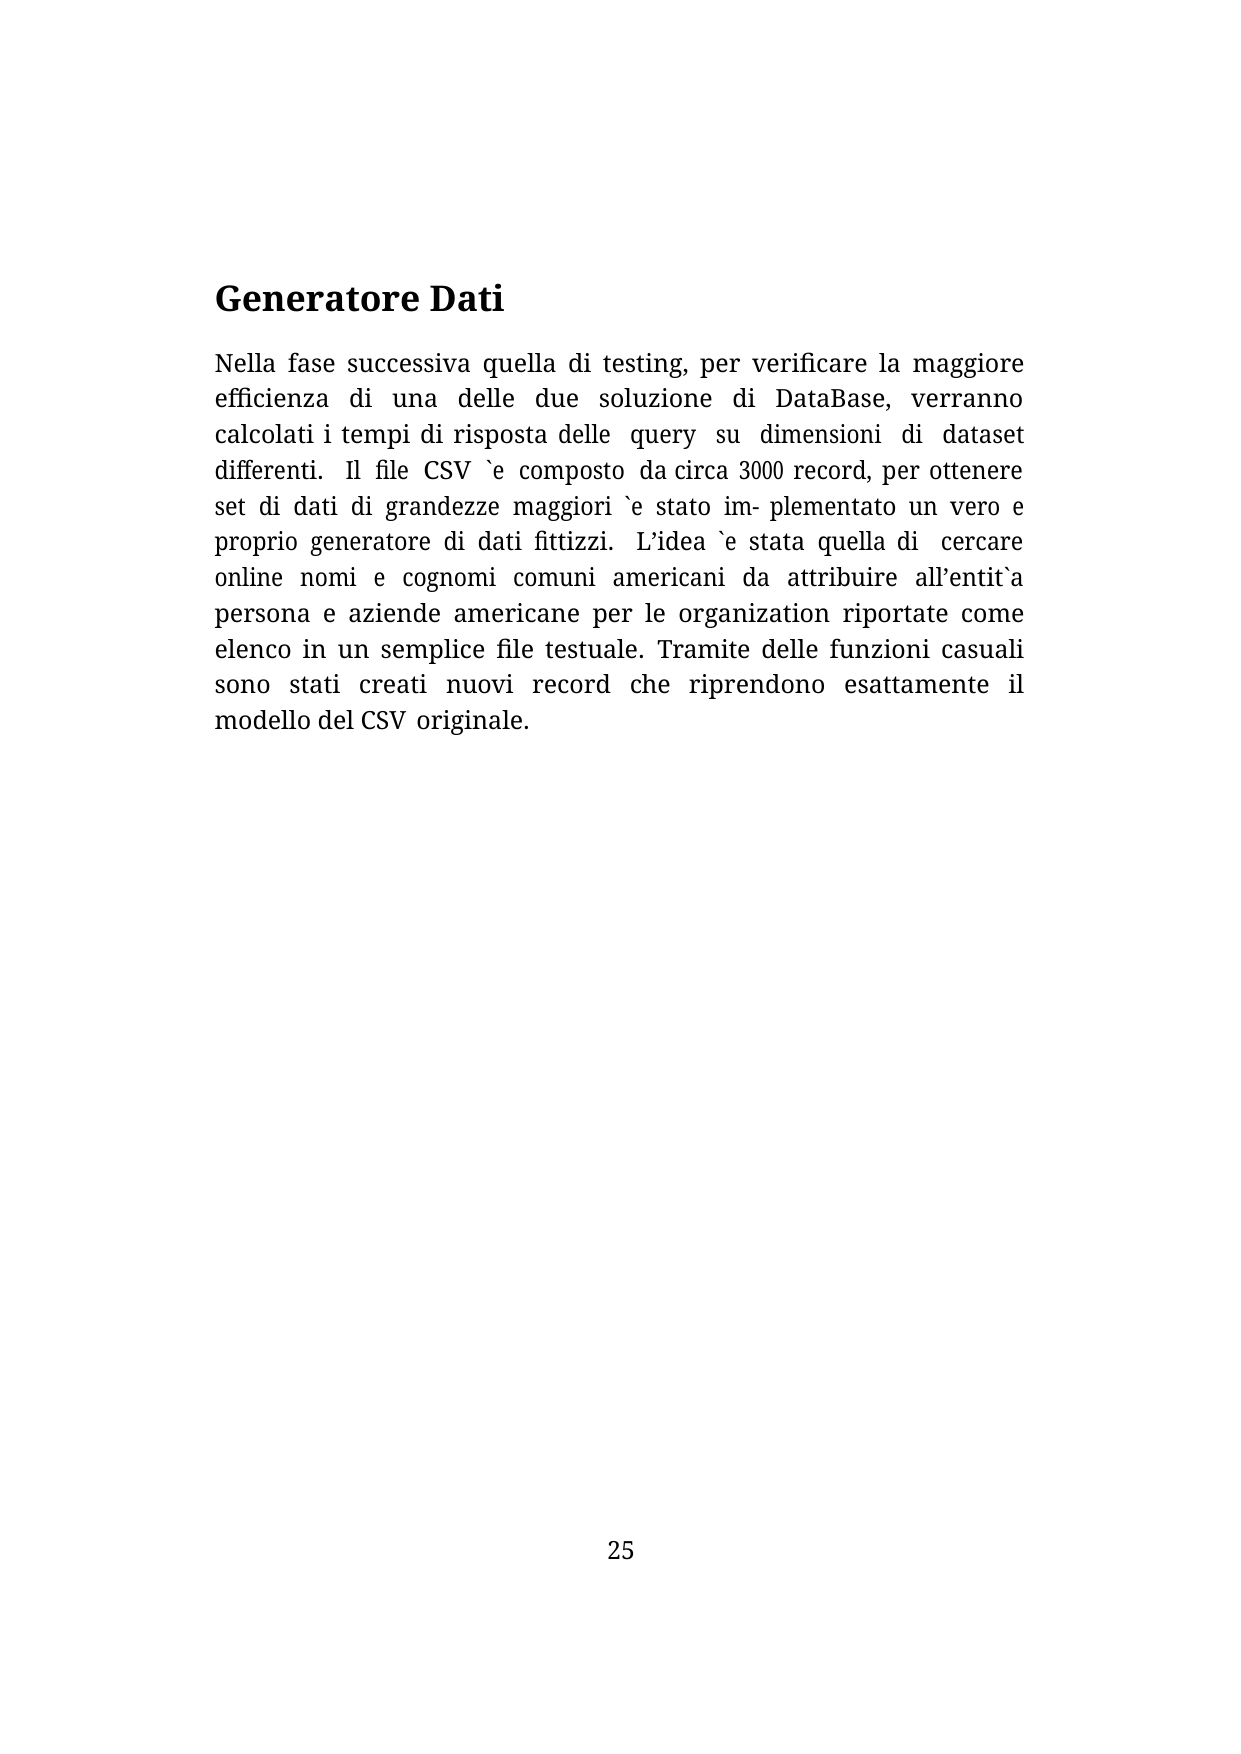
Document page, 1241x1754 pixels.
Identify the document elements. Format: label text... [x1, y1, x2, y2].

text Nella fase successiva quella di testing, per verificare la maggiore efficienza di una delle due soluzione di DataBase, verranno calcolati i tempi di risposta delle query su dimensioni di dataset differenti. Il file CSV `e composto da circa 3000 record, per ottenere set di dati di grandezze maggiori `e stato im- plementato un vero e proprio generatore di dati fittizzi. L’idea `e stata quella di cercare online nomi e cognomi comuni americani da attribuire all’entit`a persona e aziende americane per le organization riportate come elenco in un semplice file testuale. Tramite delle funzioni casuali sono stati creati nuovi record che riprendono esattamente il modello del CSV originale. [214, 345, 1024, 737]
subtitle Generatore Dati [214, 273, 1065, 321]
